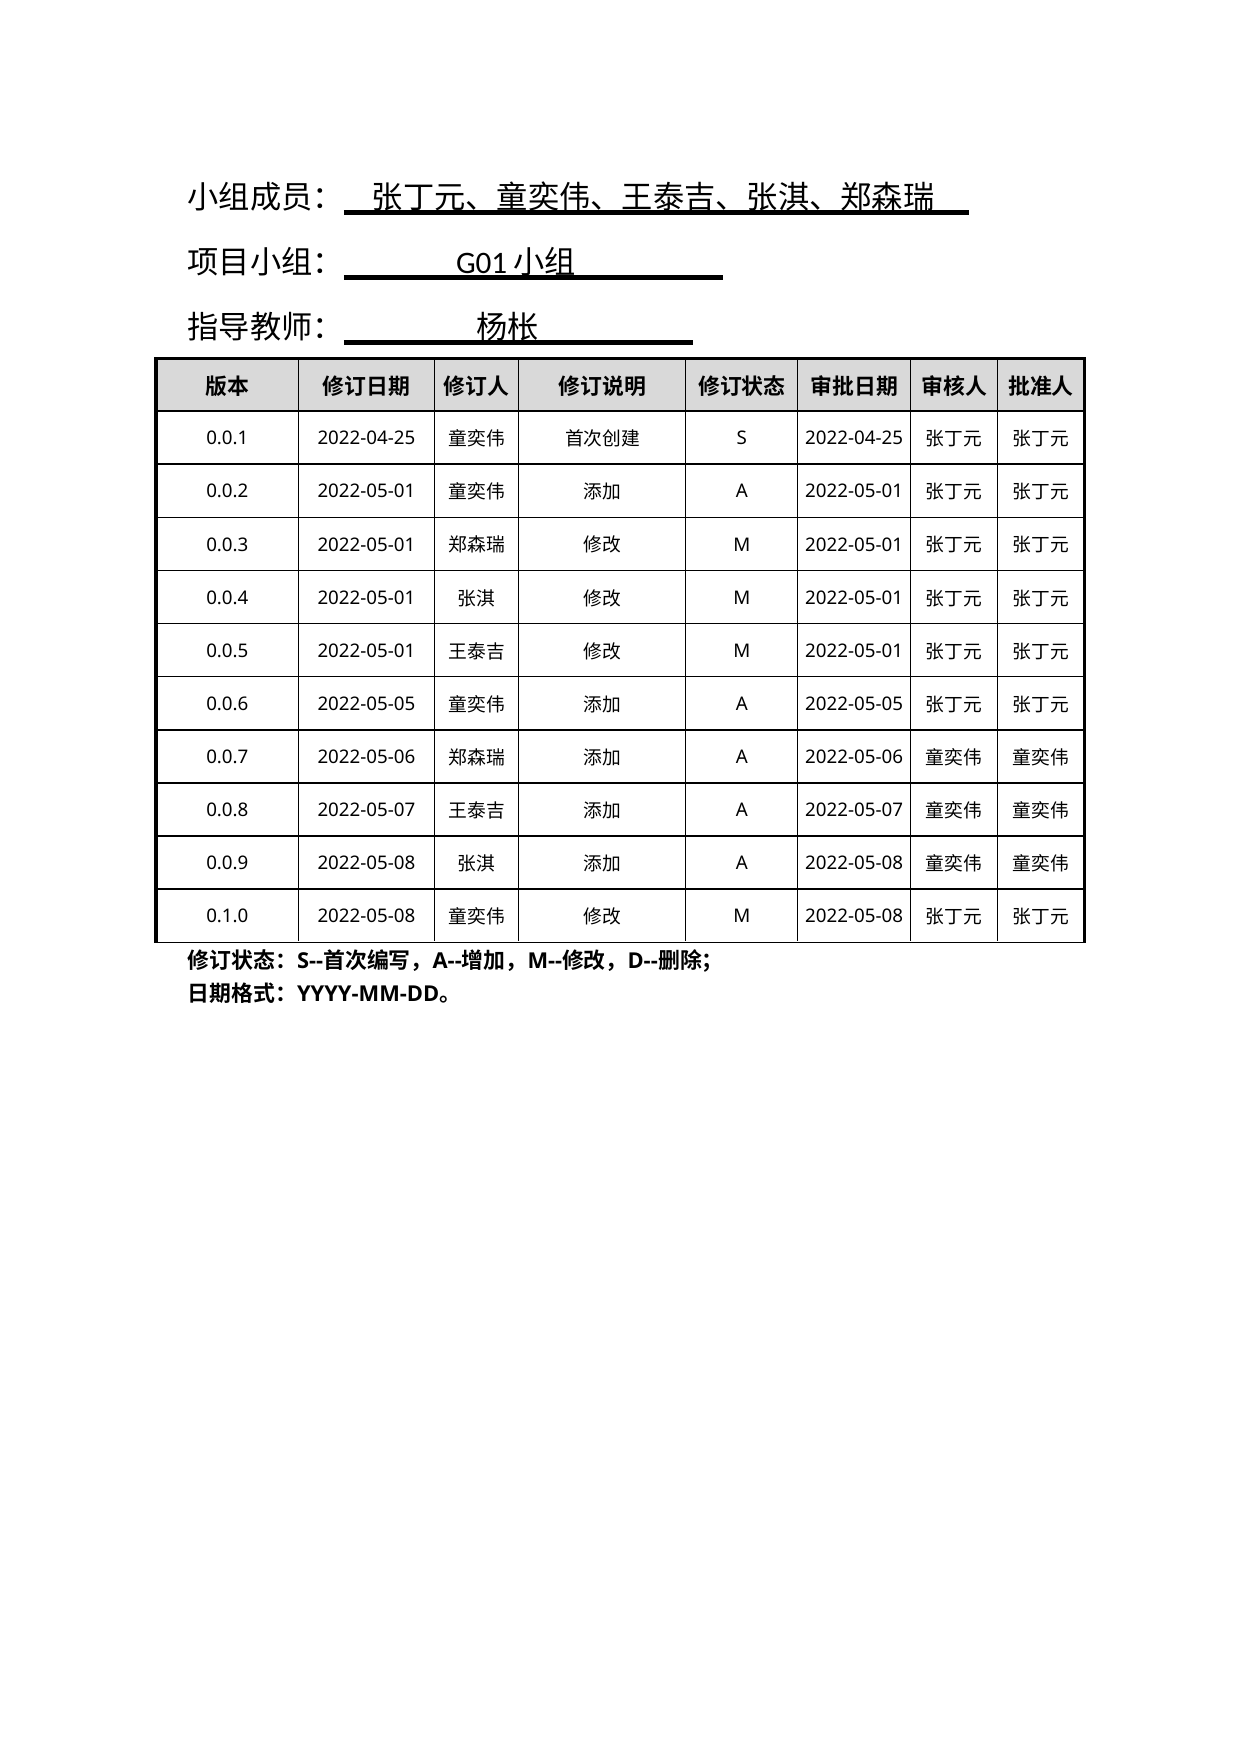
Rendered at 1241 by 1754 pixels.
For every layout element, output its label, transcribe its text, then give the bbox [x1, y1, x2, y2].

table_cell M [686, 518, 797, 569]
table_cell A [686, 677, 797, 729]
table_cell 2022-05-07 [299, 784, 434, 835]
text 项目小组： G01小组 [187, 227, 1053, 292]
table_cell 0.0.3 [158, 518, 298, 569]
table_cell 张丁元 [911, 890, 997, 941]
table_cell 0.0.6 [158, 677, 298, 729]
table_cell 童奕伟 [998, 784, 1083, 835]
table_cell A [686, 465, 797, 516]
table_cell 2022-05-05 [299, 677, 434, 729]
table_cell 张丁元 [911, 624, 997, 676]
table_cell 添加 [519, 677, 685, 729]
table_cell 2022-05-08 [299, 890, 434, 941]
table_cell 修改 [519, 890, 685, 941]
table_cell 张丁元 [911, 571, 997, 623]
table_cell 修改 [519, 624, 685, 676]
table_cell 张丁元 [911, 412, 997, 463]
table_cell 张淇 [435, 837, 518, 888]
table_header 审核人 [911, 360, 997, 410]
table_cell 童奕伟 [998, 837, 1083, 888]
table_cell 张丁元 [998, 412, 1083, 463]
table_cell 2022-05-01 [798, 624, 910, 676]
table_cell 童奕伟 [911, 837, 997, 888]
table_cell 童奕伟 [435, 890, 518, 941]
table_cell 2022-05-01 [299, 624, 434, 676]
table_cell 2022-04-25 [299, 412, 434, 463]
table_cell M [686, 571, 797, 623]
table_cell 添加 [519, 465, 685, 516]
table_cell A [686, 784, 797, 835]
table_cell 0.0.9 [158, 837, 298, 888]
table_cell 2022-05-05 [798, 677, 910, 729]
table_cell 童奕伟 [998, 731, 1083, 782]
table_cell 张丁元 [998, 571, 1083, 623]
table_cell A [686, 731, 797, 782]
table_cell 2022-05-07 [798, 784, 910, 835]
table_cell 张丁元 [911, 518, 997, 569]
table_cell 2022-05-01 [299, 518, 434, 569]
table_cell 0.0.1 [158, 412, 298, 463]
table_cell 0.0.8 [158, 784, 298, 835]
table_cell 0.0.5 [158, 624, 298, 676]
table_cell 张丁元 [998, 677, 1083, 729]
table_cell 2022-05-01 [299, 465, 434, 516]
table_cell 2022-05-08 [798, 837, 910, 888]
table_cell 0.0.7 [158, 731, 298, 782]
table_cell 童奕伟 [435, 465, 518, 516]
table_header 审批日期 [798, 360, 910, 410]
table_cell 童奕伟 [435, 677, 518, 729]
text 指导教师： 杨枨 [187, 292, 1053, 357]
table_cell A [686, 837, 797, 888]
table_cell 添加 [519, 837, 685, 888]
table_cell S [686, 412, 797, 463]
table_cell 添加 [519, 731, 685, 782]
table_cell 修改 [519, 518, 685, 569]
table_cell 2022-04-25 [798, 412, 910, 463]
table_cell M [686, 624, 797, 676]
table_cell 2022-05-06 [798, 731, 910, 782]
table_cell 修改 [519, 571, 685, 623]
table_cell 2022-05-01 [299, 571, 434, 623]
table_cell 2022-05-01 [798, 518, 910, 569]
table_cell 首次创建 [519, 412, 685, 463]
text 小组成员： 张丁元、童奕伟、王泰吉、张淇、郑森瑞 [187, 162, 1053, 227]
table_cell 0.0.2 [158, 465, 298, 516]
table_cell 王泰吉 [435, 624, 518, 676]
table_cell 0.0.4 [158, 571, 298, 623]
table_cell 2022-05-01 [798, 465, 910, 516]
table_cell 2022-05-06 [299, 731, 434, 782]
table_cell 添加 [519, 784, 685, 835]
table_cell 童奕伟 [435, 412, 518, 463]
table_cell 张丁元 [998, 624, 1083, 676]
text 修订状态：S--首次编写，A--增加，M--修改，D--删除； [187, 943, 1053, 975]
table_cell M [686, 890, 797, 941]
table_cell 张丁元 [998, 518, 1083, 569]
table_cell 张丁元 [911, 677, 997, 729]
table_header 批准人 [998, 360, 1083, 410]
table_cell 张丁元 [911, 465, 997, 516]
table_cell 0.1.0 [158, 890, 298, 941]
table_cell 郑森瑞 [435, 518, 518, 569]
table_cell 2022-05-08 [798, 890, 910, 941]
table_cell 童奕伟 [911, 731, 997, 782]
table_cell 王泰吉 [435, 784, 518, 835]
table_cell 2022-05-01 [798, 571, 910, 623]
text 日期格式：YYYY-MM-DD。 [187, 975, 1053, 1008]
table_cell 张淇 [435, 571, 518, 623]
table_header 版本 [158, 360, 298, 410]
table_cell 2022-05-08 [299, 837, 434, 888]
table_cell 张丁元 [998, 890, 1083, 941]
table_header 修订人 [435, 360, 518, 410]
table_header 修订状态 [686, 360, 797, 410]
table_cell 郑森瑞 [435, 731, 518, 782]
table_cell 童奕伟 [911, 784, 997, 835]
table_header 修订日期 [299, 360, 434, 410]
table_cell 张丁元 [998, 465, 1083, 516]
table_header 修订说明 [519, 360, 685, 410]
